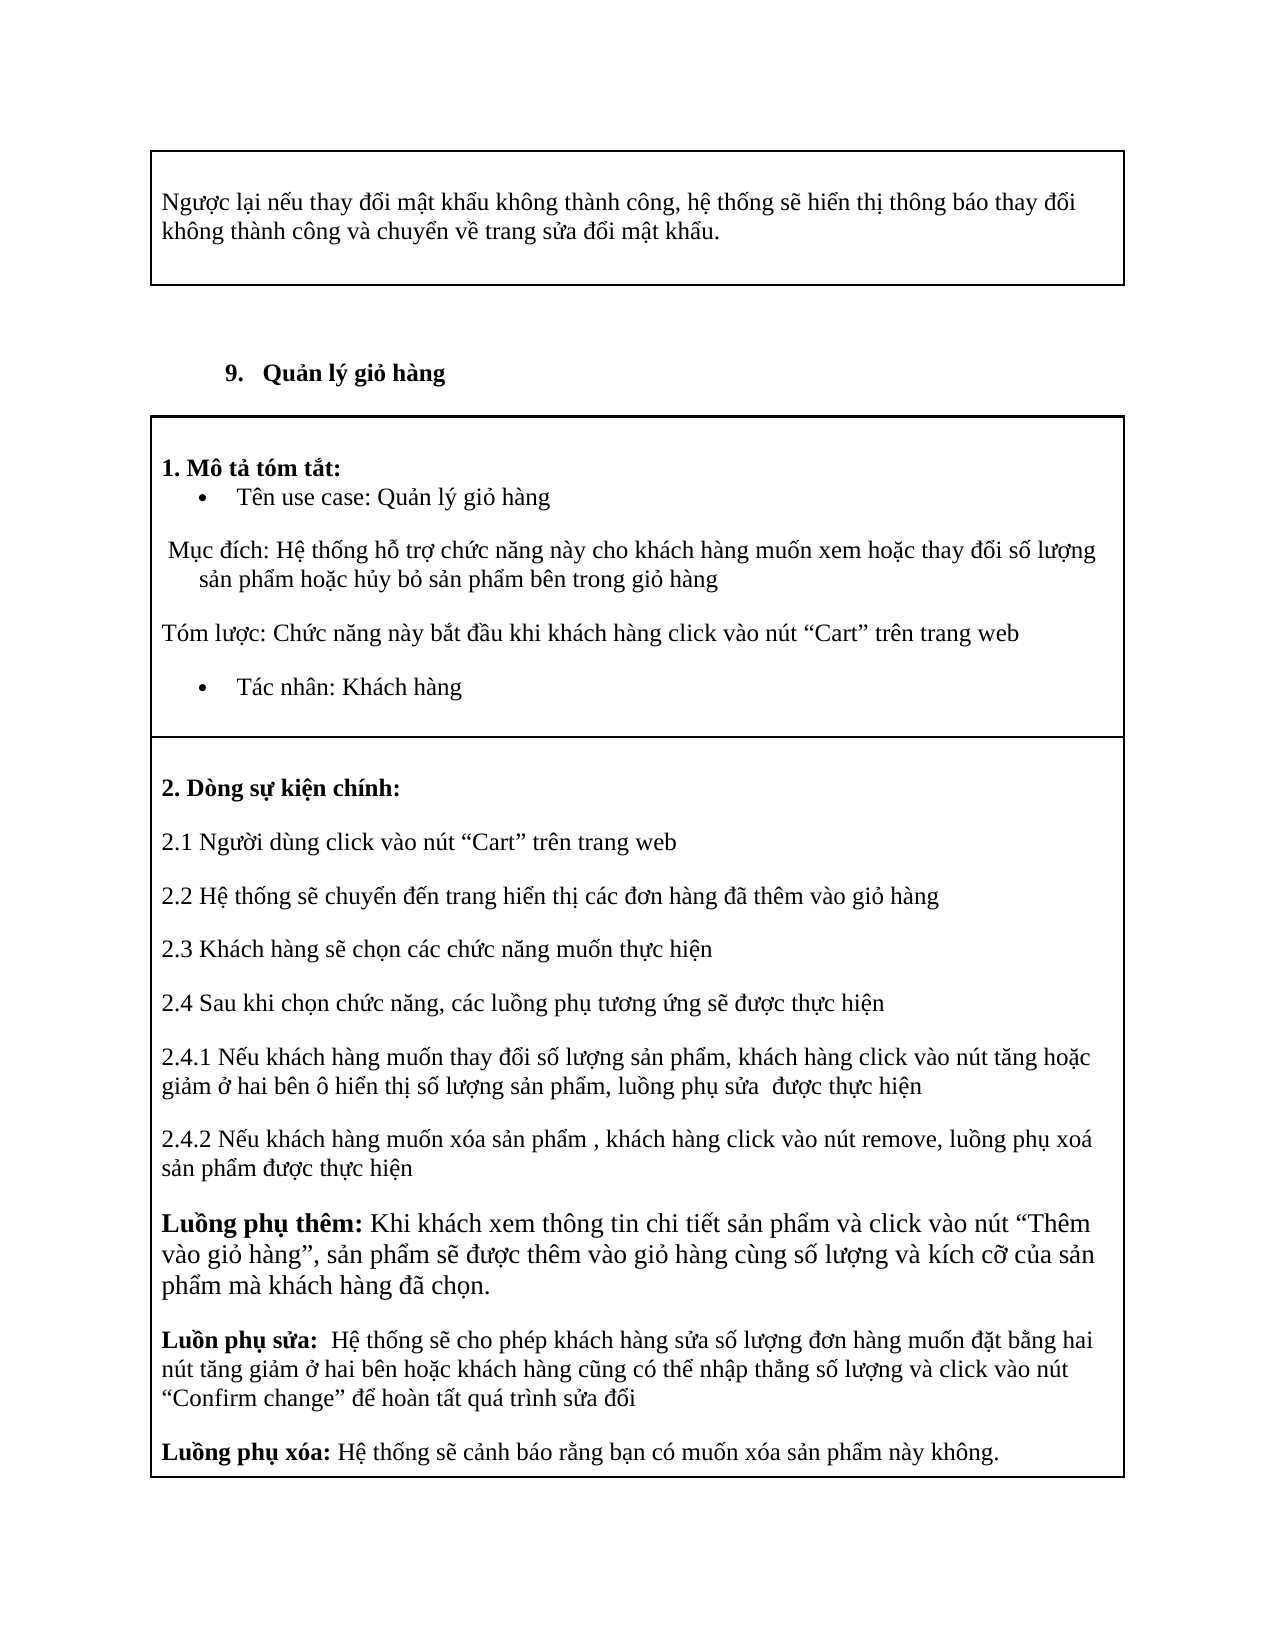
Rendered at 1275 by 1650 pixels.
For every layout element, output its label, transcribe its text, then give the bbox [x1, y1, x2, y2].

table_header 1. Mô tả tóm tắt: Tên use case: Quản lý giỏ hàng Mục đích: Hệ thống hỗ trợ chức năng này cho khách hàng muốn xem hoặc thay đổi số lượng sản phẩm hoặc hủy bỏ sản phẩm bên trong giỏ hàng Tóm lược: Chức năng này bắt đầu khi khách hàng click vào nút “Cart” trên trang web Tác nhân: Khách hàng [152, 418, 1123, 736]
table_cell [152, 738, 1123, 1476]
list Quản lý giỏ hàng [225, 358, 1125, 387]
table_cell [152, 152, 1123, 284]
